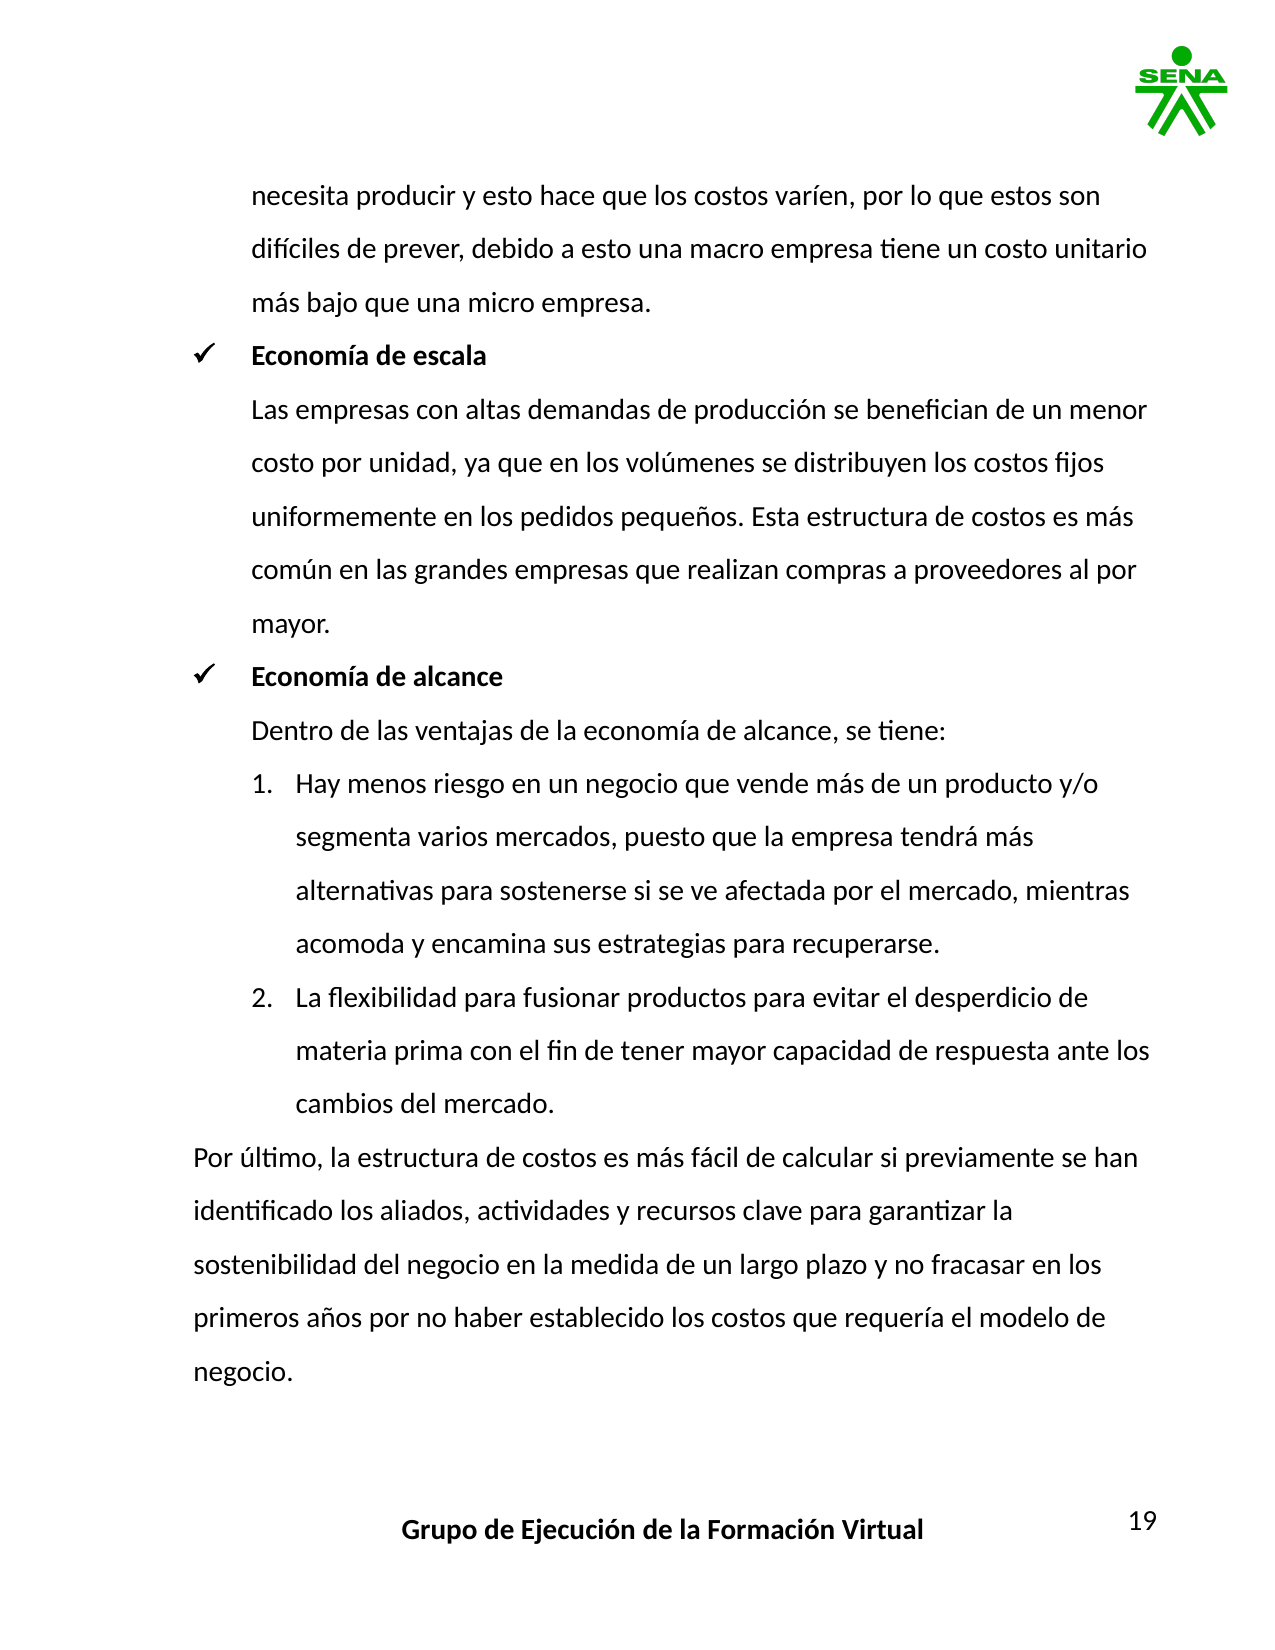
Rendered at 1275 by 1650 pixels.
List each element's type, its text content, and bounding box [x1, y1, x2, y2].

list Economía de escala [192, 337, 1157, 373]
list Las empresas con altas demandas de producción se benefician de un menor costo por unidad, ya que en los volúmenes se distribuyen los costos fijos uniformemente en los pedidos pequeños. Esta estructura de costos es más común en las grandes empresas que realizan compras a proveedores al por mayor. [251, 391, 1157, 640]
list Dentro de las ventajas de la economía de alcance, se tiene: [251, 712, 1157, 747]
list Economía de alcance [192, 658, 1157, 694]
list La flexibilidad para fusionar productos para evitar el desperdicio de materia prima con el fin de tener mayor capacidad de respuesta ante los cambios del mercado. [251, 979, 1157, 1121]
picture [1135, 46, 1228, 136]
list Por último, la estructura de costos es más fácil de calcular si previamente se han identificado los aliados, actividades y recursos clave para garantizar la sostenibilidad del negocio en la medida de un largo plazo y no fracasar en los primeros años por no haber establecido los costos que requería el modelo de negocio. [193, 1139, 1157, 1388]
list Hay menos riesgo en un negocio que vende más de un producto y/o segmenta varios mercados, puesto que la empresa tendrá más alternativas para sostenerse si se ve afectada por el mercado, mientras acomoda y encamina sus estrategias para recuperarse. [251, 765, 1157, 961]
